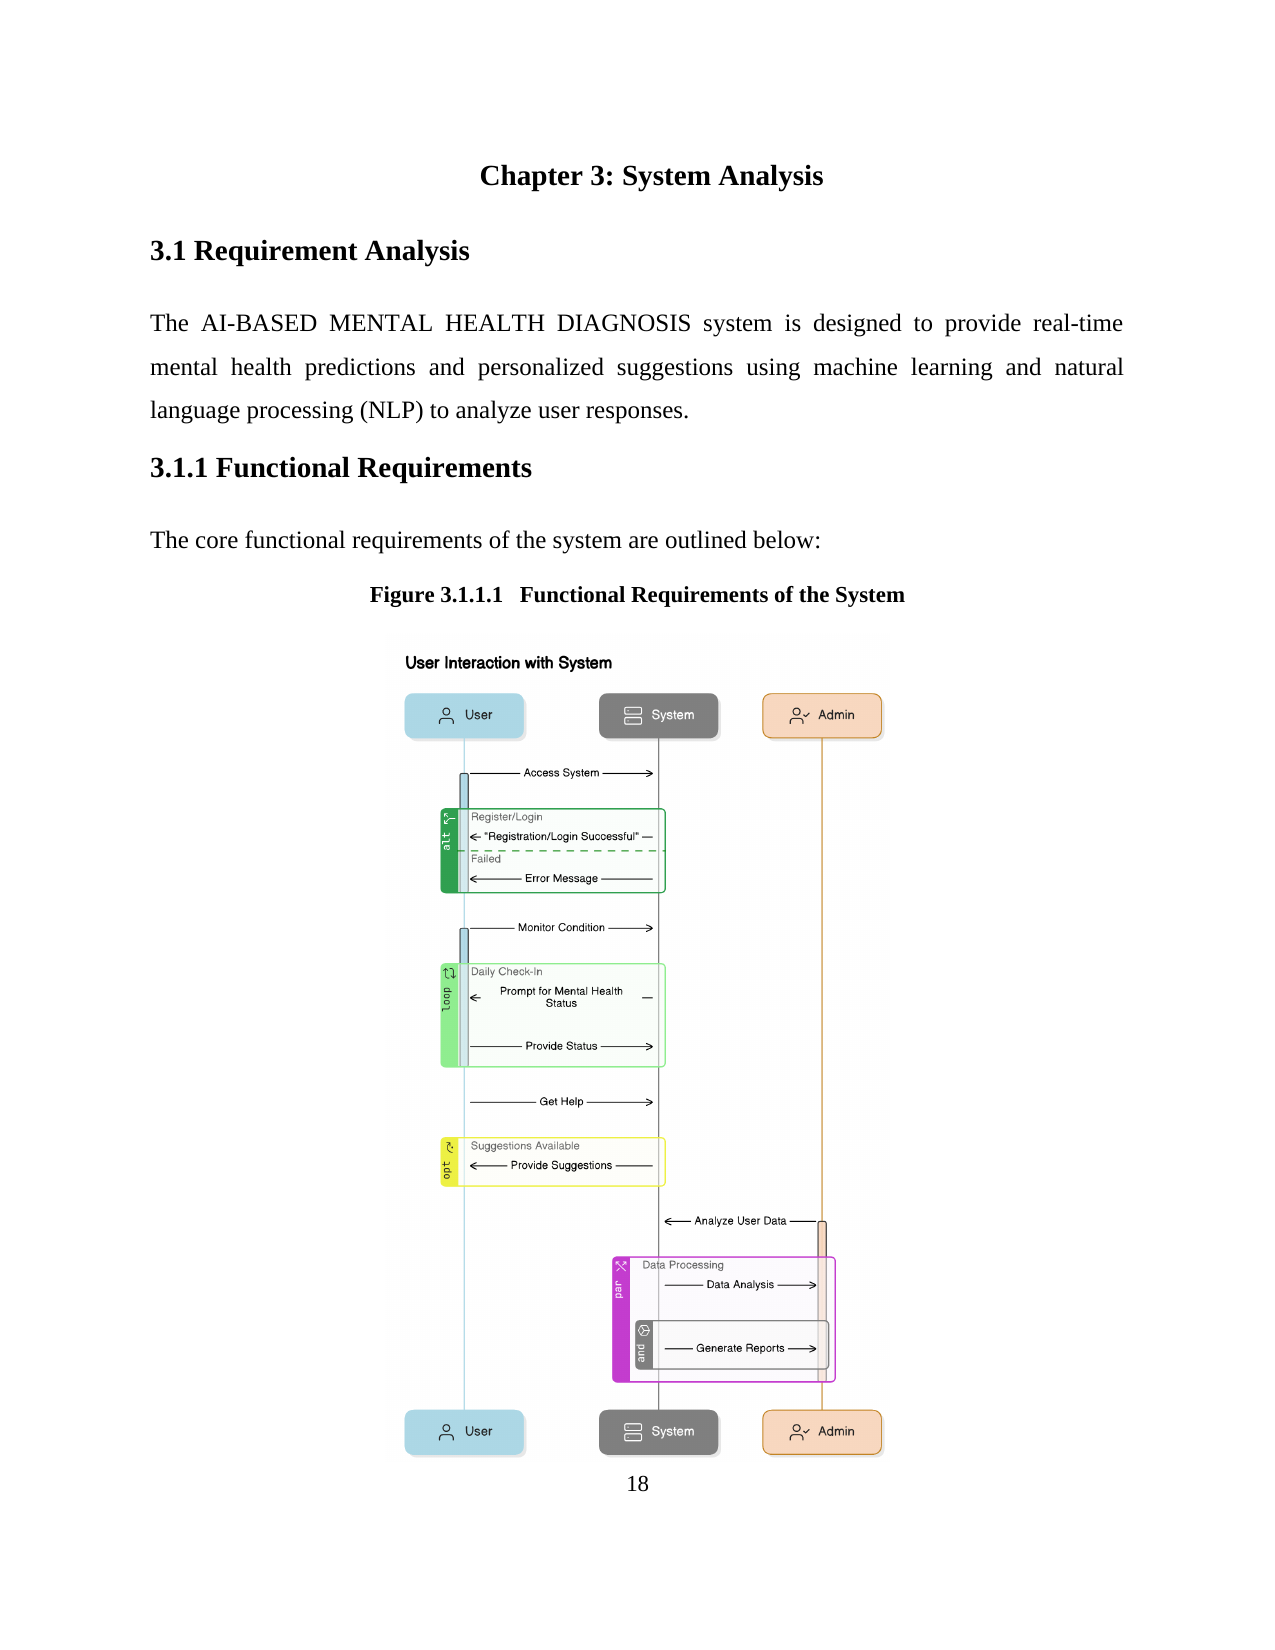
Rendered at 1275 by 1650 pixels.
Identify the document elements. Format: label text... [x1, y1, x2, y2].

text The AI-BASED MENTAL HEALTH DIAGNOSIS system is designed to provide real-time mental health predictions and personalized suggestions using machine learning and natural language processing (NLP) to analyze user responses. [150, 308, 1125, 423]
subtitle 3.1 Requirement Analysis [150, 233, 853, 267]
picture [385, 633, 890, 1462]
subtitle 3.1.1 Functional Requirements [150, 450, 853, 484]
text The core functional requirements of the system are outlined below: [150, 526, 1125, 554]
text Figure 3.1.1.1 Functional Requirements of the System [150, 581, 1125, 608]
subtitle Chapter 3: System Analysis [450, 158, 853, 191]
